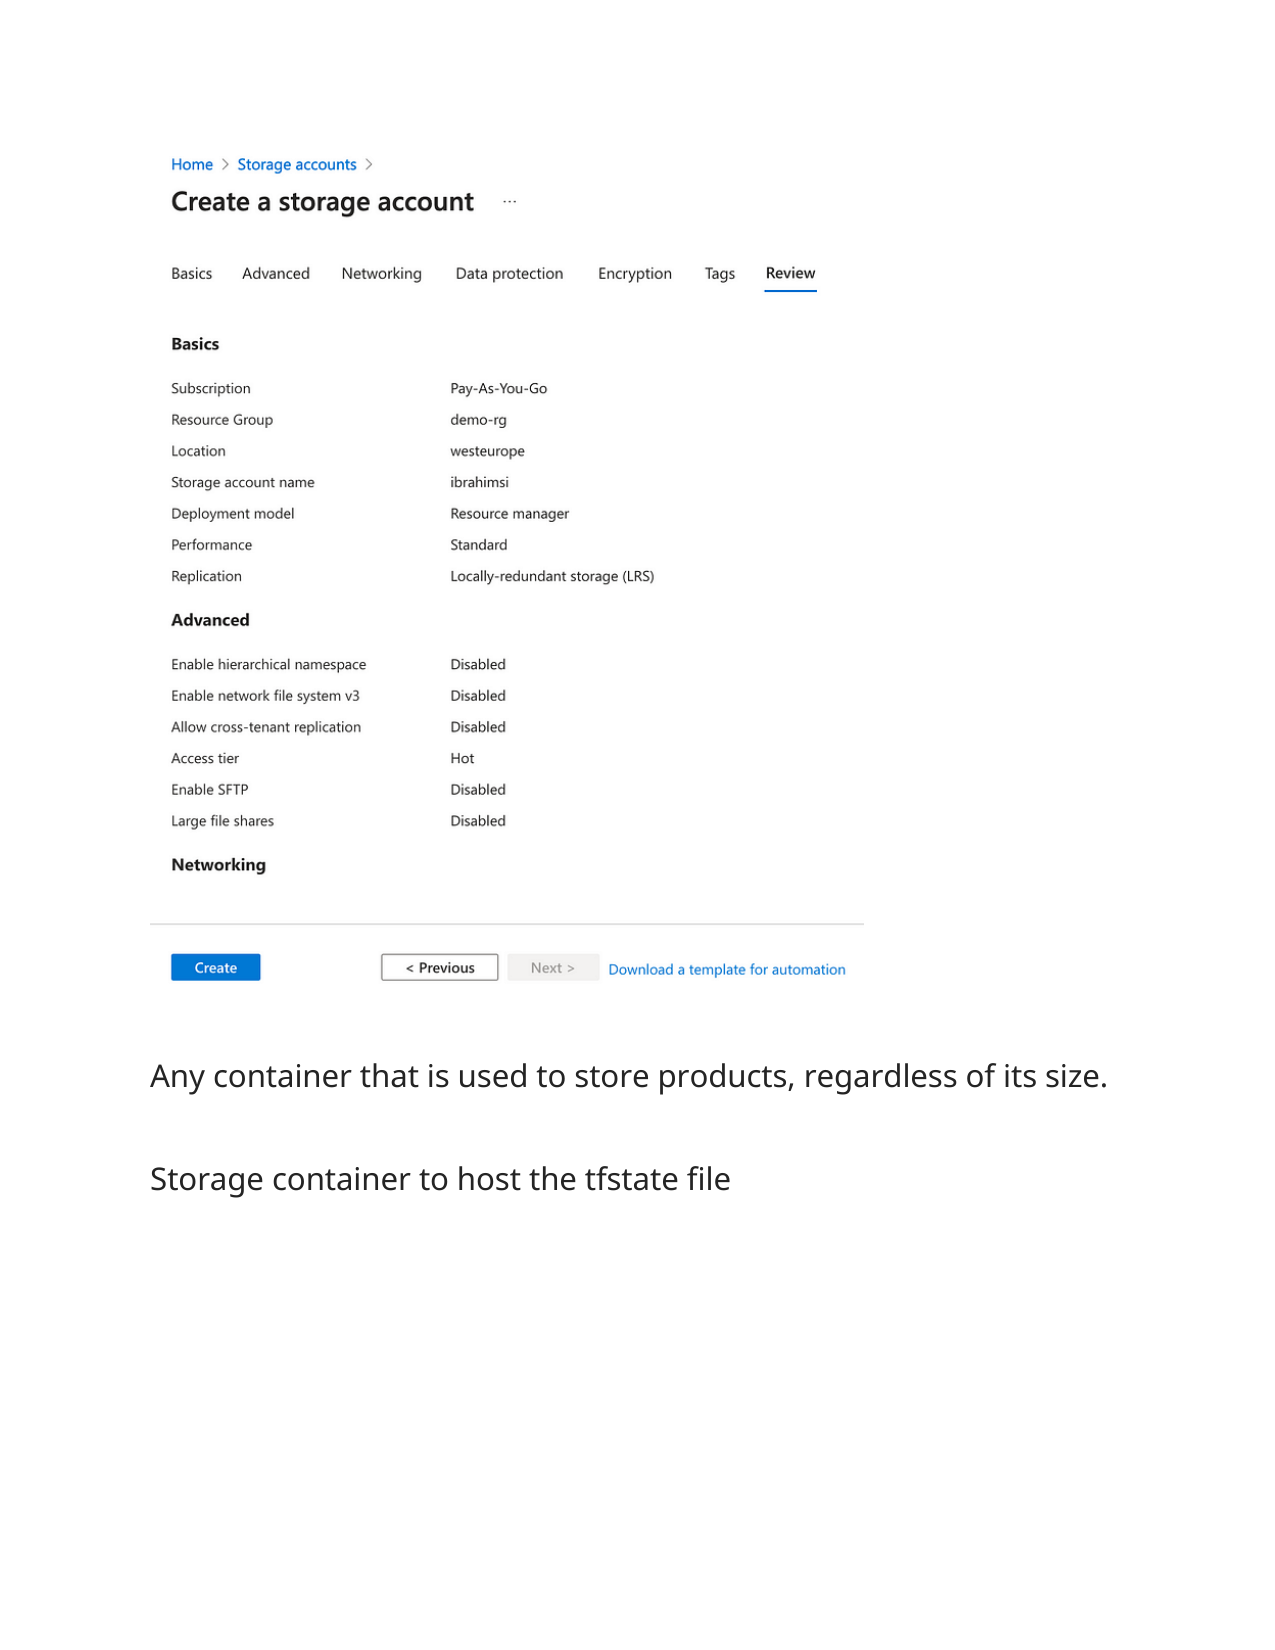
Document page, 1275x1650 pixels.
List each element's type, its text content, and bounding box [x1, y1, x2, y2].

text Any container that is used to store products, regardless of its size. [150, 1046, 1125, 1096]
text Storage container to host the tfstate file [150, 1150, 1125, 1200]
picture [150, 150, 864, 993]
